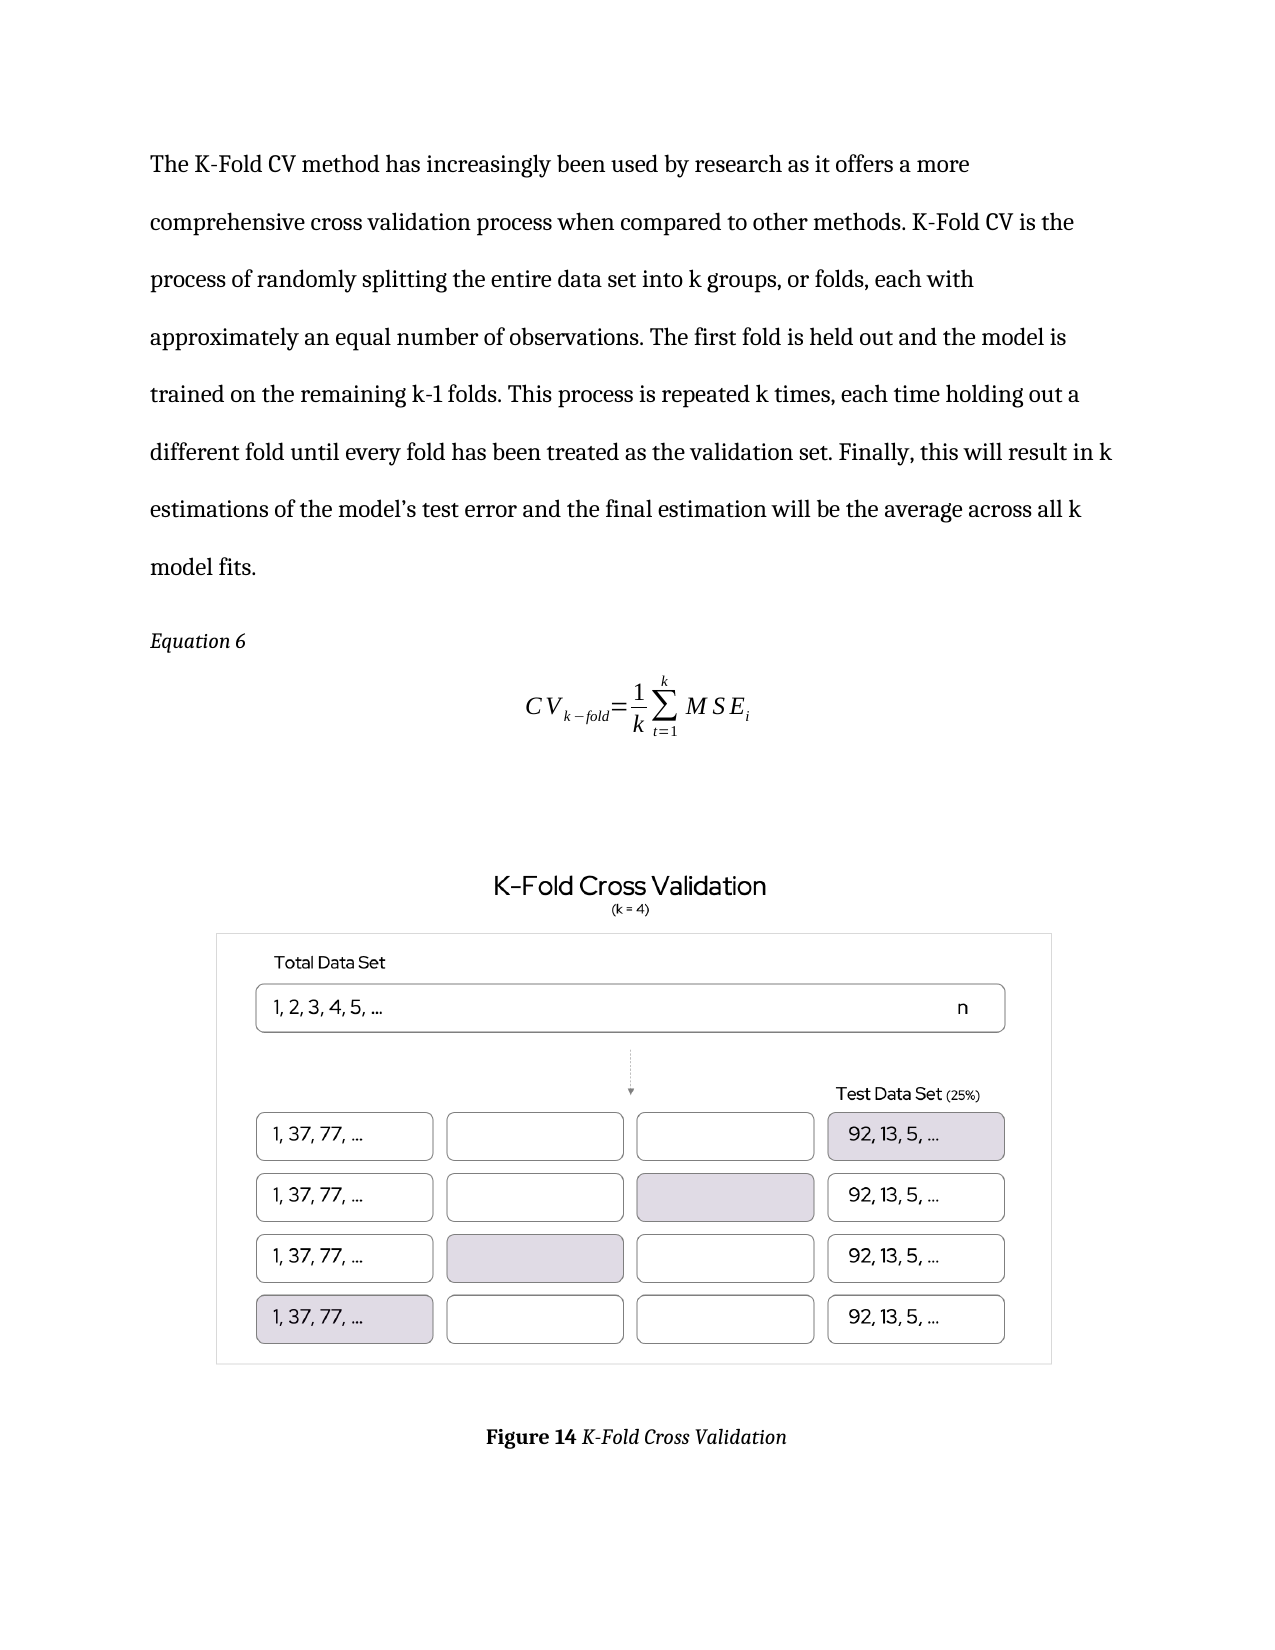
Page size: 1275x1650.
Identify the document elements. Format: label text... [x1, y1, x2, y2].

picture [200, 863, 1075, 1378]
text Equation 6 [150, 629, 1125, 654]
text Figure 14 K-Fold Cross Validation [150, 1425, 1125, 1450]
text The K-Fold CV method has increasingly been used by research as it offers a more comprehensive cross validation process when compared to other methods. K-Fold CV is the process of randomly splitting the entire data set into k groups, or folds, each with approximately an equal number of observations. The first fold is held out and the model is trained on the remaining k-1 folds. This process is repeated k times, each time holding out a different fold until every fold has been treated as the validation set. Finally, this will result in k estimations of the model’s test error and the final estimation will be the average across all k model fits. [150, 150, 1125, 581]
